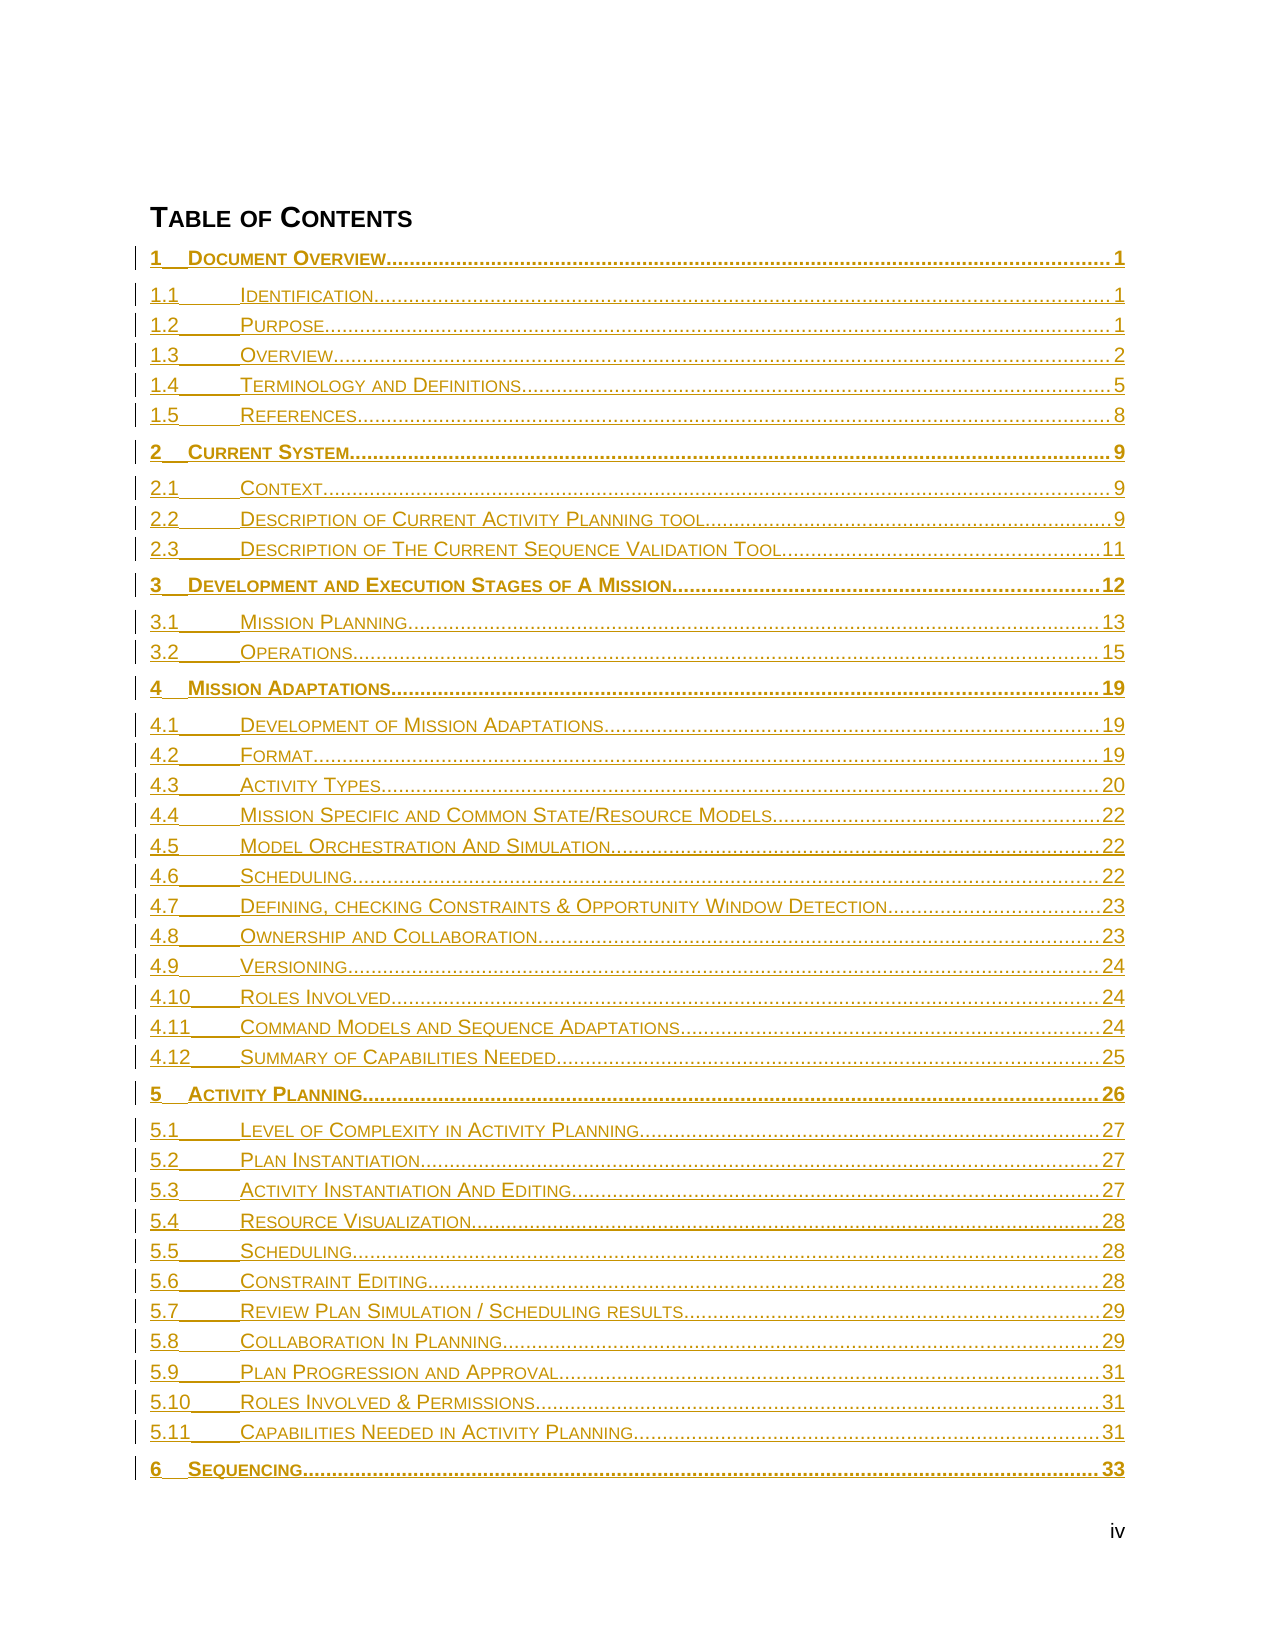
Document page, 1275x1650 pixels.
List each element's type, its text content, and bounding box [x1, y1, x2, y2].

subtitle Table of Contents [150, 200, 1125, 233]
